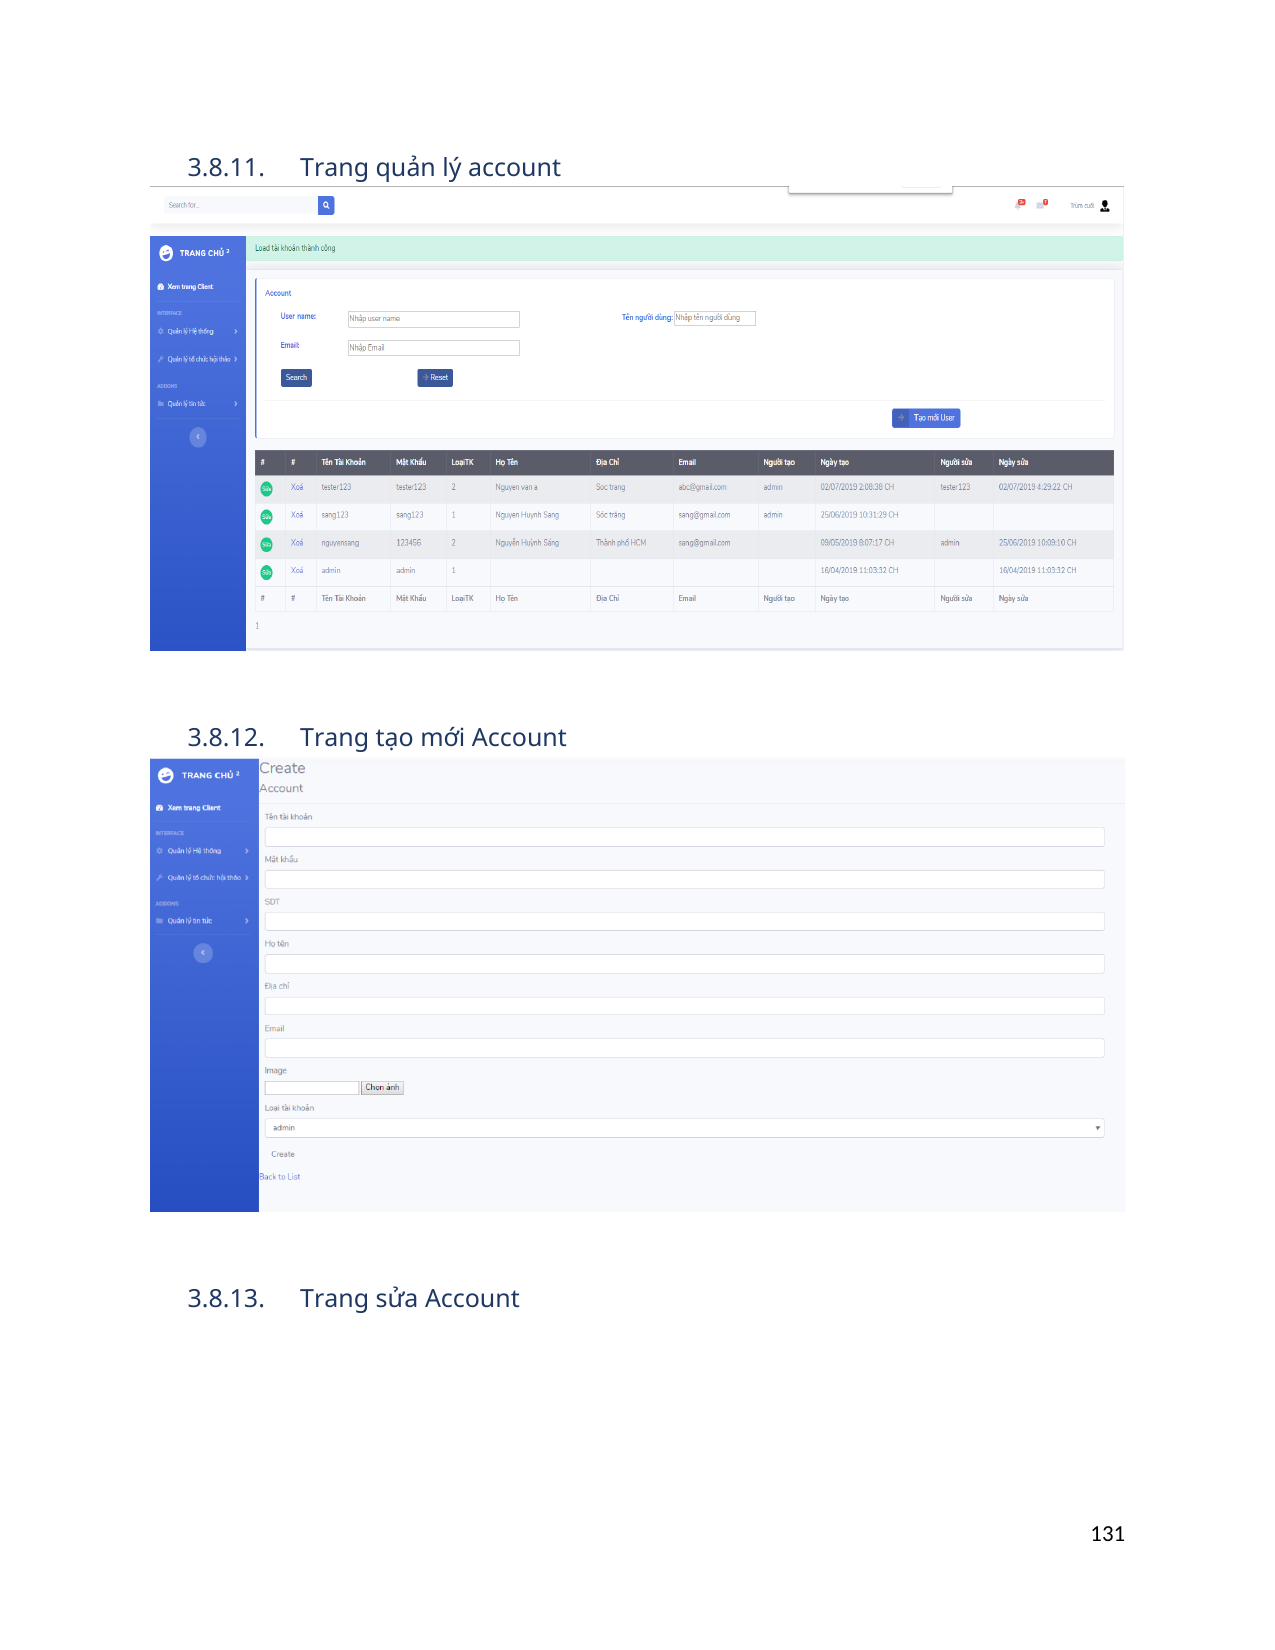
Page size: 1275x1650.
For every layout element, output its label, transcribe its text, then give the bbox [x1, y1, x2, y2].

subtitle Trang sửa Account [187, 1280, 1125, 1314]
picture [150, 186, 1124, 651]
subtitle Trang quản lý account [187, 150, 1125, 184]
picture [150, 756, 1125, 1212]
subtitle Trang tạo mới Account [187, 719, 1125, 754]
